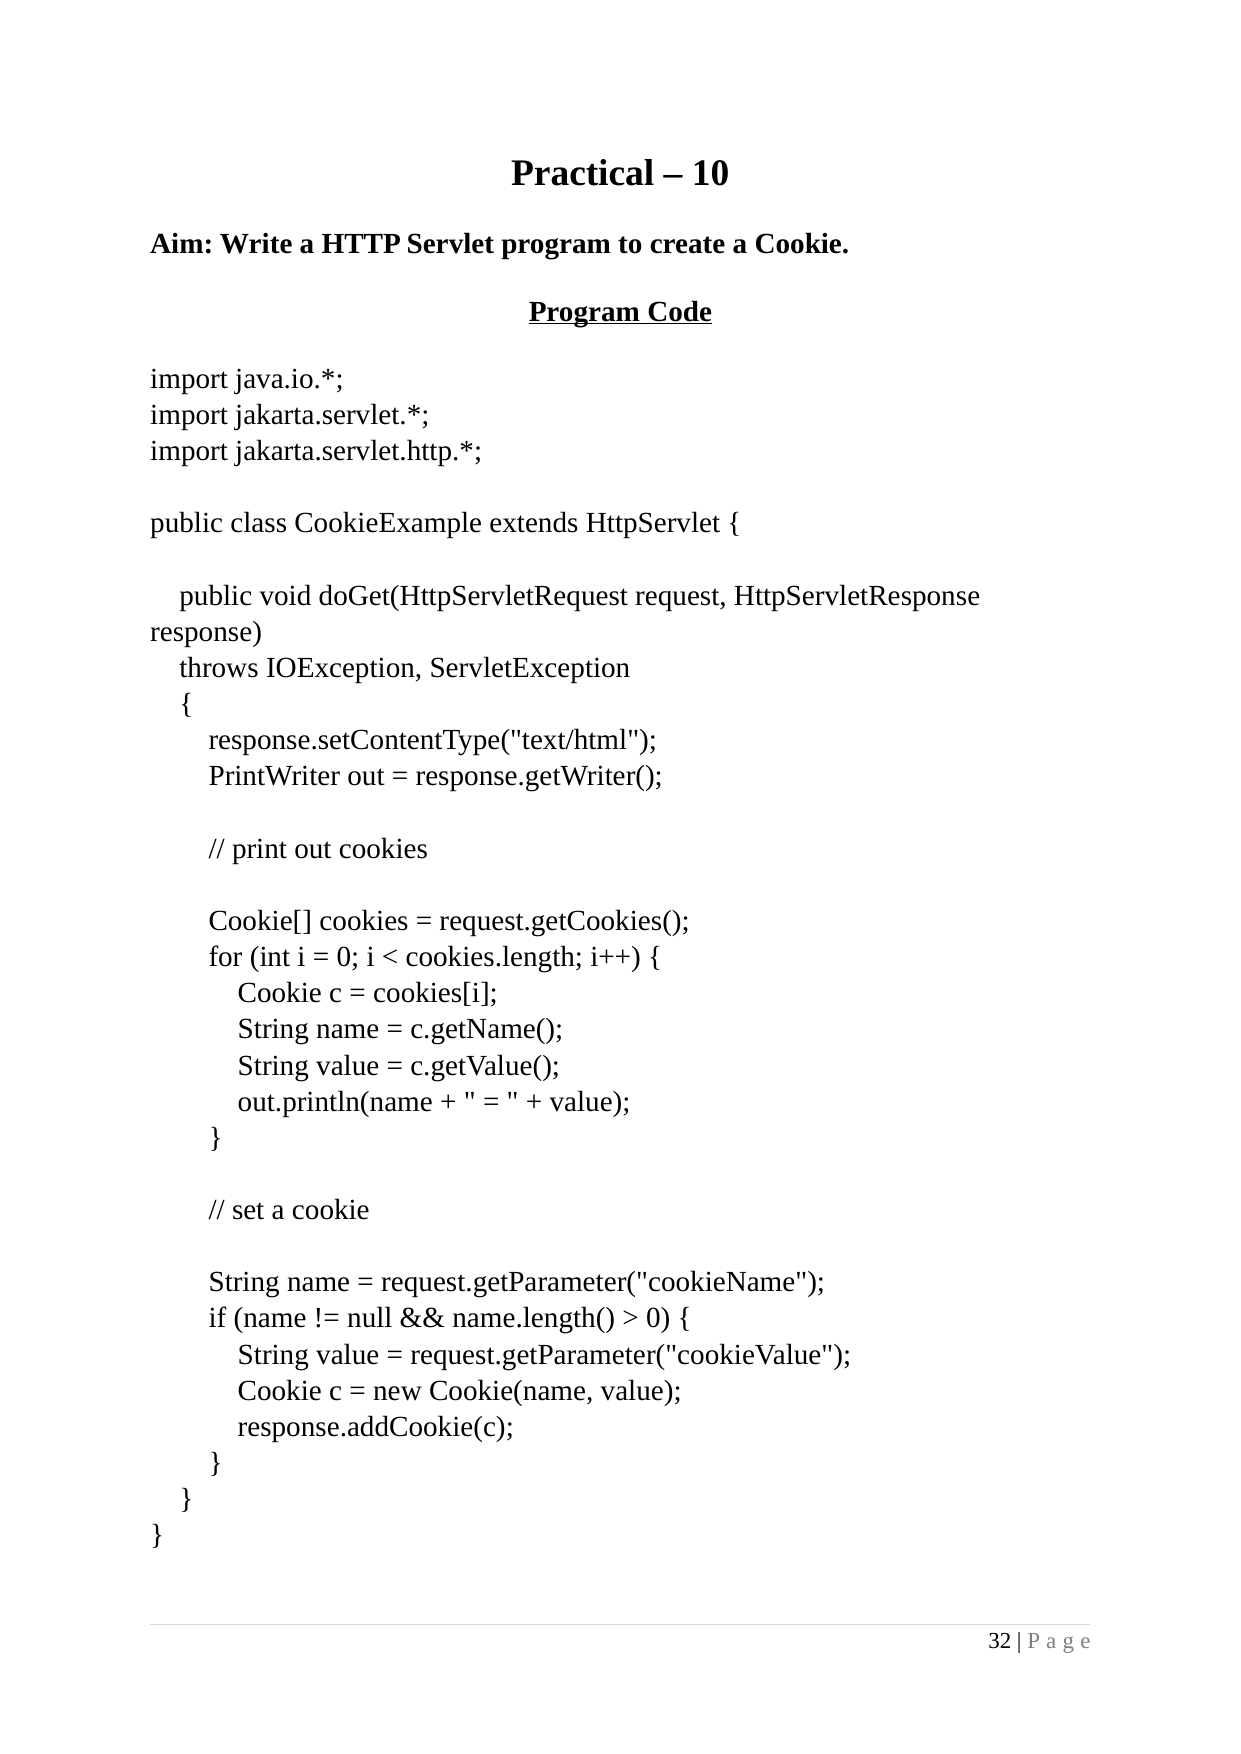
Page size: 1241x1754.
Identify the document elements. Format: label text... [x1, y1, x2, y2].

text public class CookieExample extends HttpServlet { [150, 505, 1090, 539]
text Cookie c = cookies[i]; [150, 975, 1090, 1009]
text import jakarta.servlet.*; [150, 397, 1090, 431]
text import jakarta.servlet.http.*; [150, 433, 1090, 467]
text Practical – 10 [150, 150, 1090, 193]
text Cookie[] cookies = request.getCookies(); [150, 903, 1090, 937]
text String name = c.getName(); [150, 1011, 1090, 1045]
text { [150, 686, 1090, 720]
text Cookie c = new Cookie(name, value); [150, 1373, 1090, 1406]
text } [150, 1481, 1090, 1515]
text import java.io.*; [150, 361, 1090, 394]
text PrintWriter out = response.getWriter(); [150, 758, 1090, 792]
text } [150, 1517, 1090, 1551]
text } [150, 1120, 1090, 1153]
text public void doGet(HttpServletRequest request, HttpServletResponse response) [150, 578, 1090, 647]
text // print out cookies [150, 831, 1090, 864]
text Program Code [150, 294, 1090, 327]
text // set a cookie [150, 1192, 1090, 1226]
text response.setContentType("text/html"); [150, 722, 1090, 756]
text throws IOException, ServletException [150, 650, 1090, 683]
text String value = c.getValue(); [150, 1048, 1090, 1081]
text for (int i = 0; i < cookies.length; i++) { [150, 939, 1090, 973]
text String name = request.getParameter("cookieName"); [150, 1264, 1090, 1298]
text } [150, 1445, 1090, 1479]
text Aim: Write a HTTP Servlet program to create a Cookie. [150, 227, 1090, 260]
text out.println(name + " = " + value); [150, 1084, 1090, 1117]
text response.addCookie(c); [150, 1409, 1090, 1443]
text if (name != null && name.length() > 0) { [150, 1301, 1090, 1334]
text String value = request.getParameter("cookieValue"); [150, 1337, 1090, 1370]
